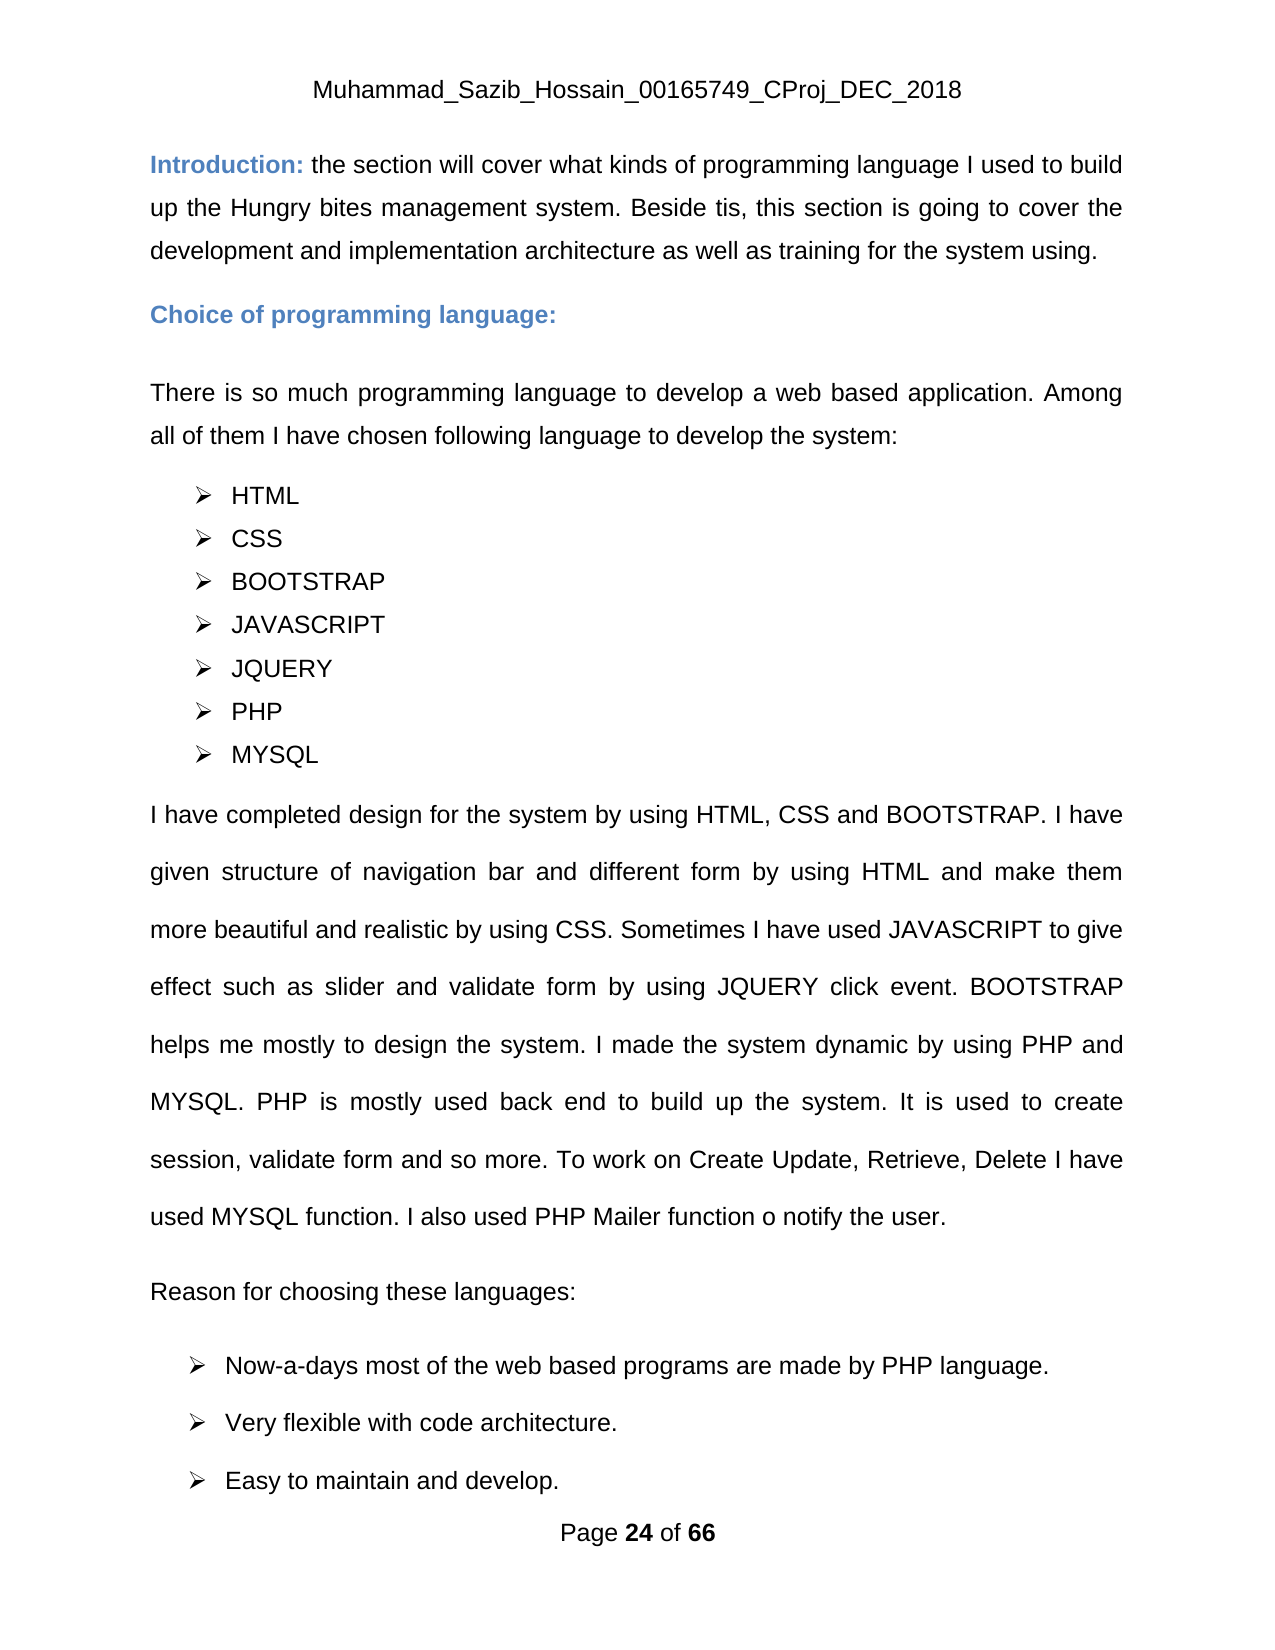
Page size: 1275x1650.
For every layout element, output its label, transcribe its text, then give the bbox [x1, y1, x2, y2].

list CSS [194, 524, 1125, 553]
text Introduction: the section will cover what kinds of programming language I used to build up the Hungry bites management system. Beside tis, this section is going to cover the development and implementation architecture as well as training for the system using. [150, 150, 1125, 265]
list PHP [194, 697, 1125, 726]
list MYSQL [194, 740, 1125, 769]
list Easy to maintain and develop. [187, 1466, 1125, 1495]
text Reason for choosing these languages: [150, 1277, 1125, 1305]
list BOOTSTRAP [194, 567, 1125, 596]
subtitle Choice of programming language: [150, 300, 1125, 329]
list Very flexible with code architecture. [187, 1408, 1125, 1437]
text There is so much programming language to develop a web based application. Among all of them I have chosen following language to develop the system: [150, 378, 1125, 449]
text I have completed design for the system by using HTML, CSS and BOOTSTRAP. I have given structure of navigation bar and different form by using HTML and make them more beautiful and realistic by using CSS. Sometimes I have used JAVASCRIPT to give effect such as slider and validate form by using JQUERY click event. BOOTSTRAP helps me mostly to design the system. I made the system dynamic by using PHP and MYSQL. PHP is mostly used back end to build up the system. It is used to create session, validate form and so more. To work on Create Update, Retrieve, Delete I have used MYSQL function. I also used PHP Mailer function o notify the user. [150, 800, 1125, 1231]
list HTML [194, 481, 1125, 509]
list JQUERY [194, 653, 1125, 682]
list Now-a-days most of the web based programs are made by PHP language. [187, 1351, 1125, 1379]
list JAVASCRIPT [194, 610, 1125, 639]
